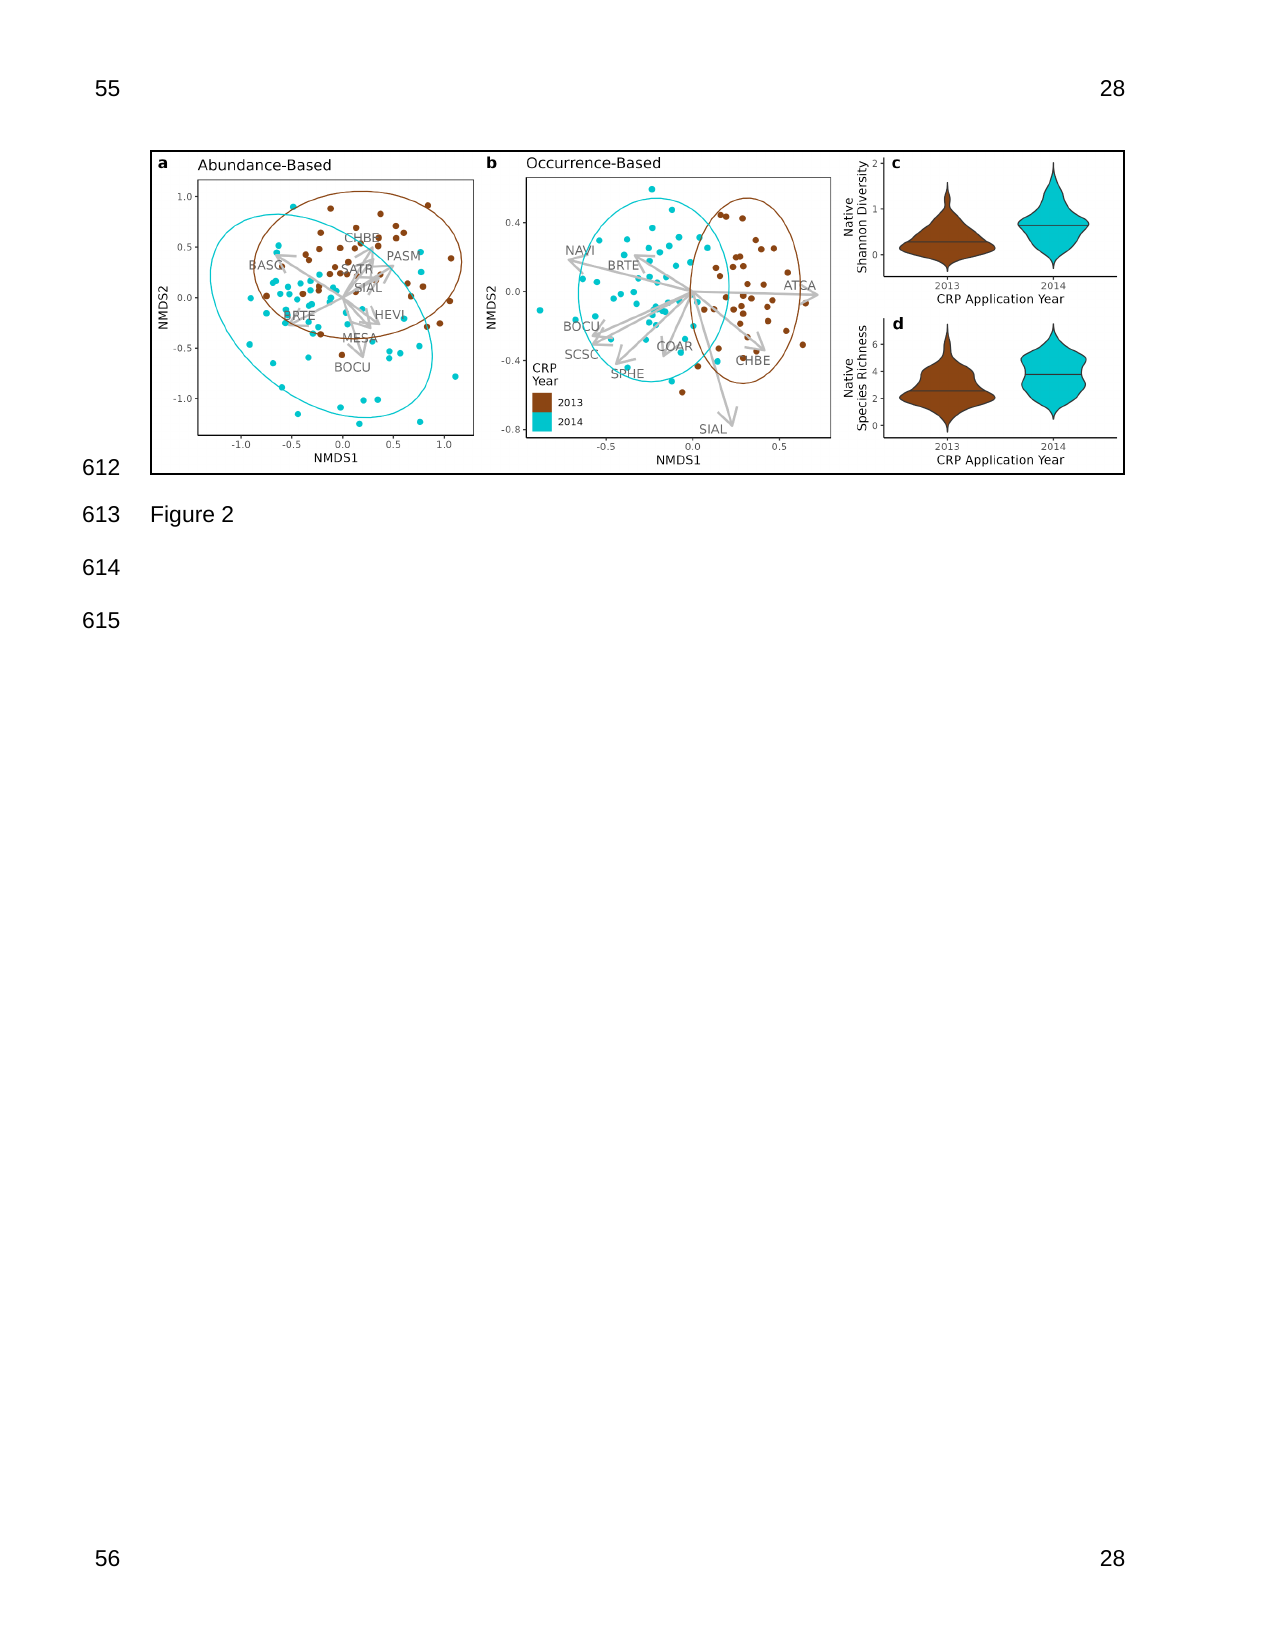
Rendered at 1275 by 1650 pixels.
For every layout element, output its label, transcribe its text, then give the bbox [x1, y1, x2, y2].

text Figure 2 [150, 501, 1125, 528]
picture [152, 152, 1123, 473]
